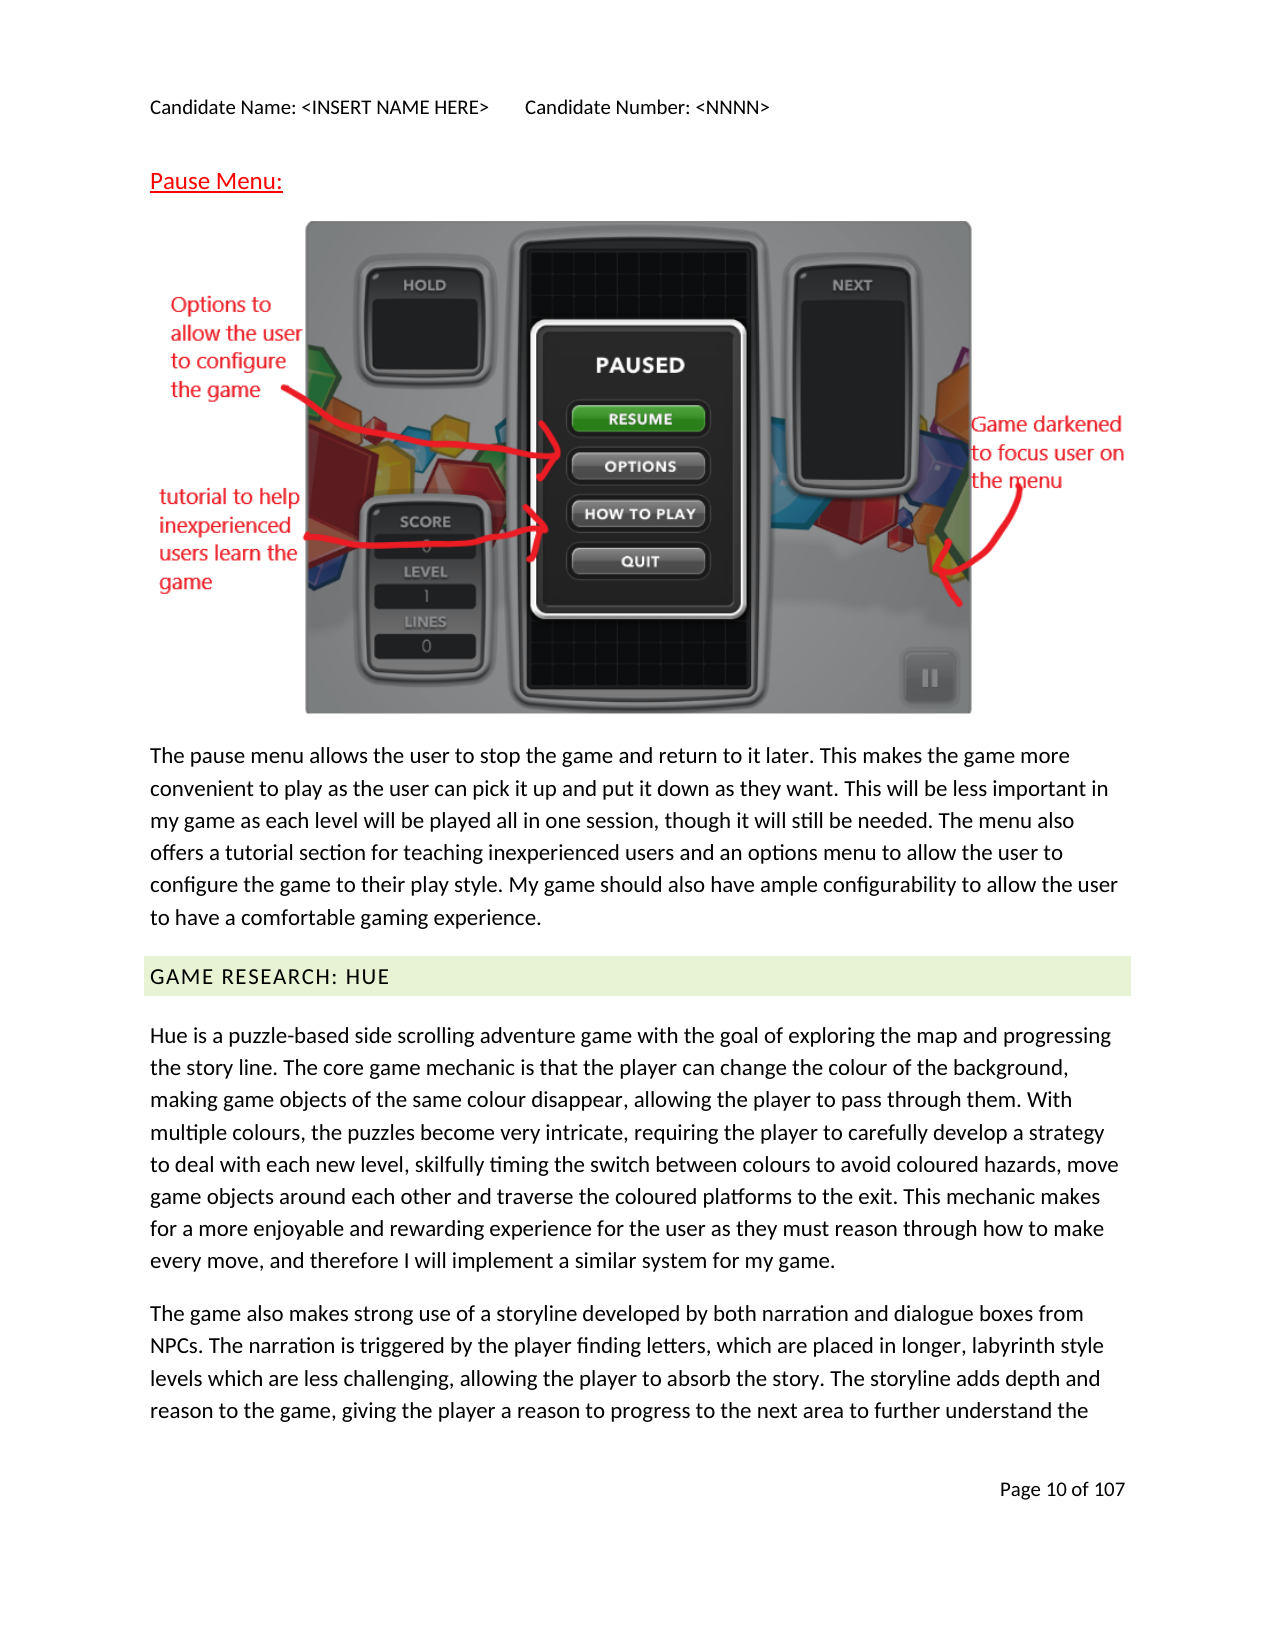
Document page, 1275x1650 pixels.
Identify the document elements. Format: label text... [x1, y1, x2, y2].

text Hue is a puzzle-based side scrolling adventure game with the goal of exploring the map and progressing the story line. The core game mechanic is that the player can change the colour of the background, making game objects of the same colour disappear, allowing the player to pass through them. With multiple colours, the puzzles become very intricate, requiring the player to carefully develop a strategy to deal with each new level, skilfully timing the switch between colours to avoid coloured hazards, move game objects around each other and traverse the coloured platforms to the exit. This mechanic makes for a more enjoyable and rewarding experience for the user as they must reason through how to make every move, and therefore I will implement a similar system for my game. [150, 1021, 1125, 1274]
text Pause Menu: [150, 165, 1125, 196]
picture [150, 221, 1125, 717]
subtitle Game research: Hue [150, 962, 1125, 990]
text The pause menu allows the user to stop the game and return to it later. This makes the game more convenient to play as the user can pick it up and put it down as they want. This will be less important in my game as each level will be played all in one session, though it will still be needed. The menu also offers a tutorial section for teaching inexperienced users and an options menu to allow the user to configure the game to their play style. My game should also have ample configurability to allow the user to have a comfortable gaming experience. [150, 742, 1125, 931]
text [150, 1299, 1125, 1424]
